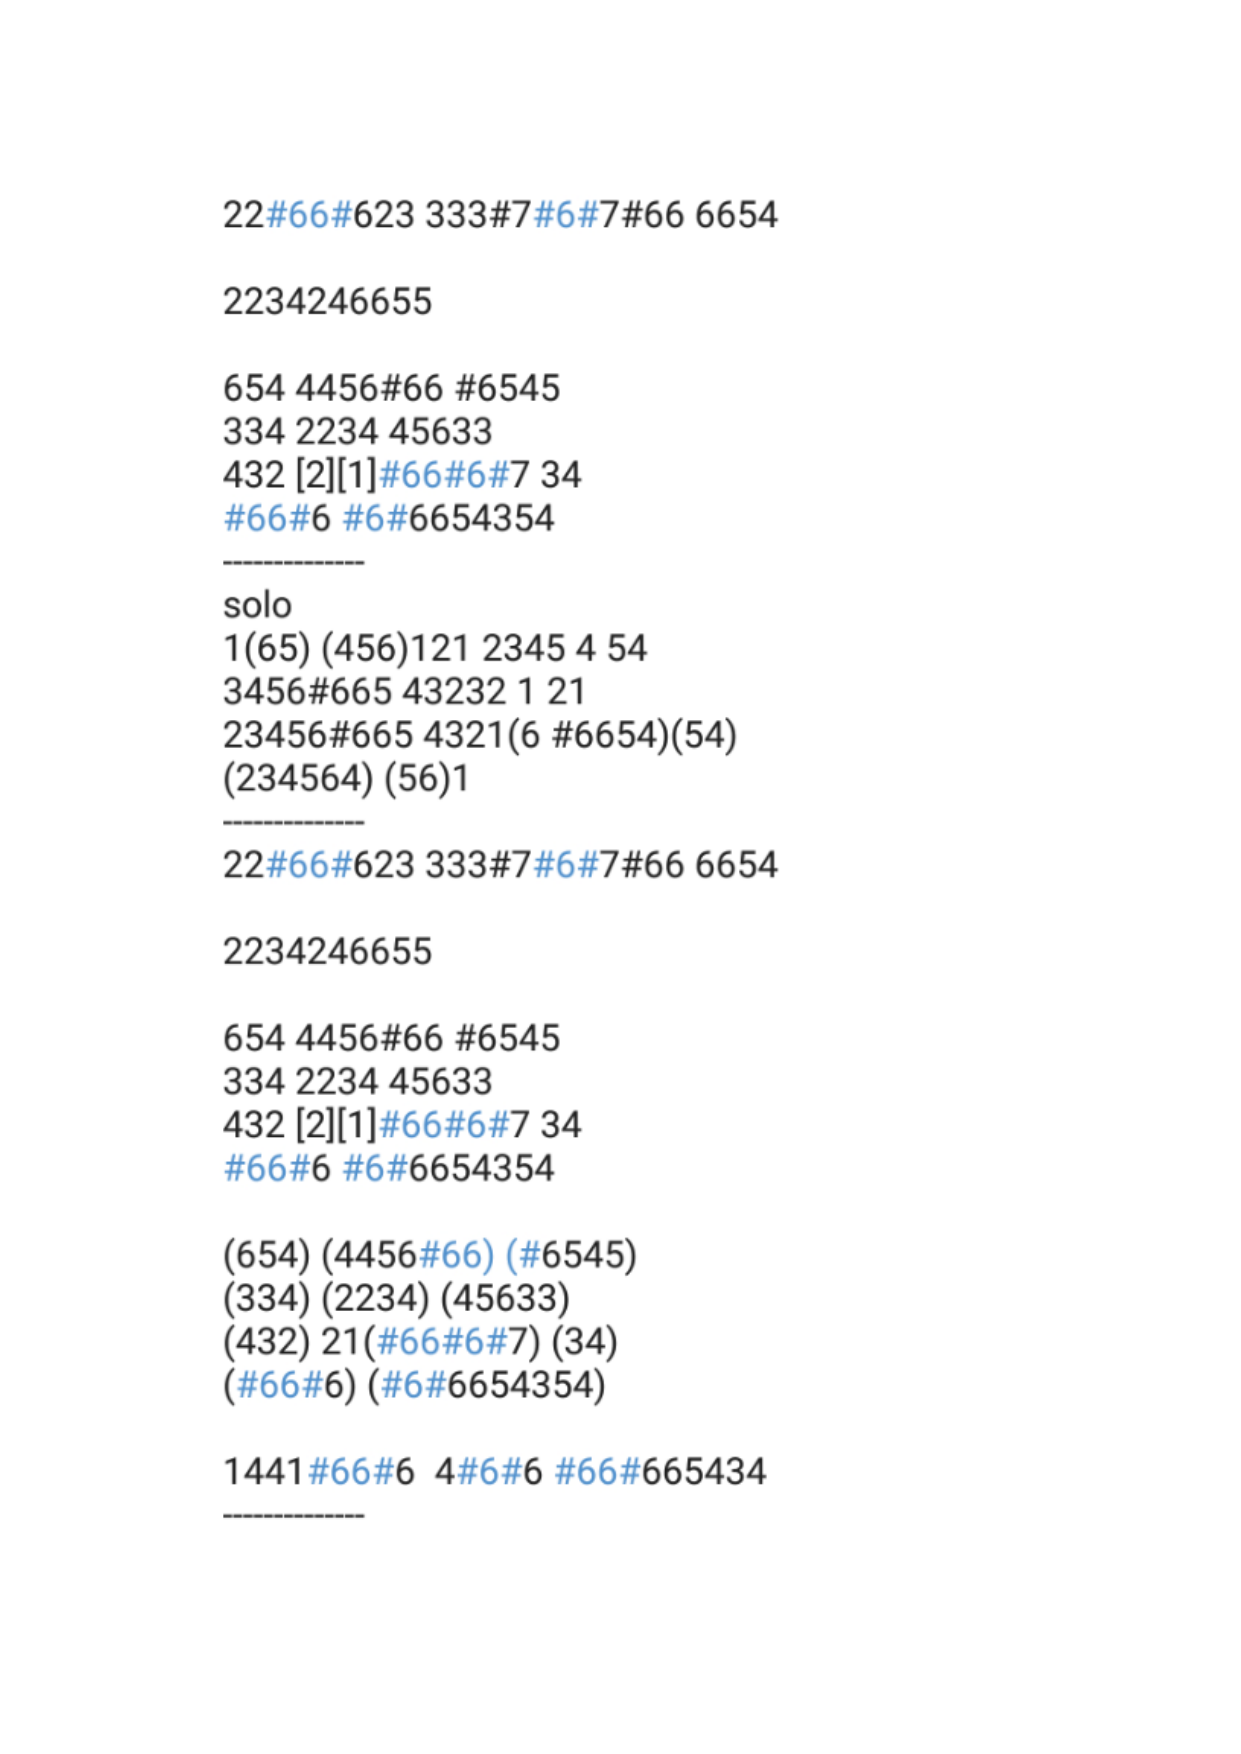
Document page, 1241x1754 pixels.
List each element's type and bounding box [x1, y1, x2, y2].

picture [187, 194, 942, 1521]
